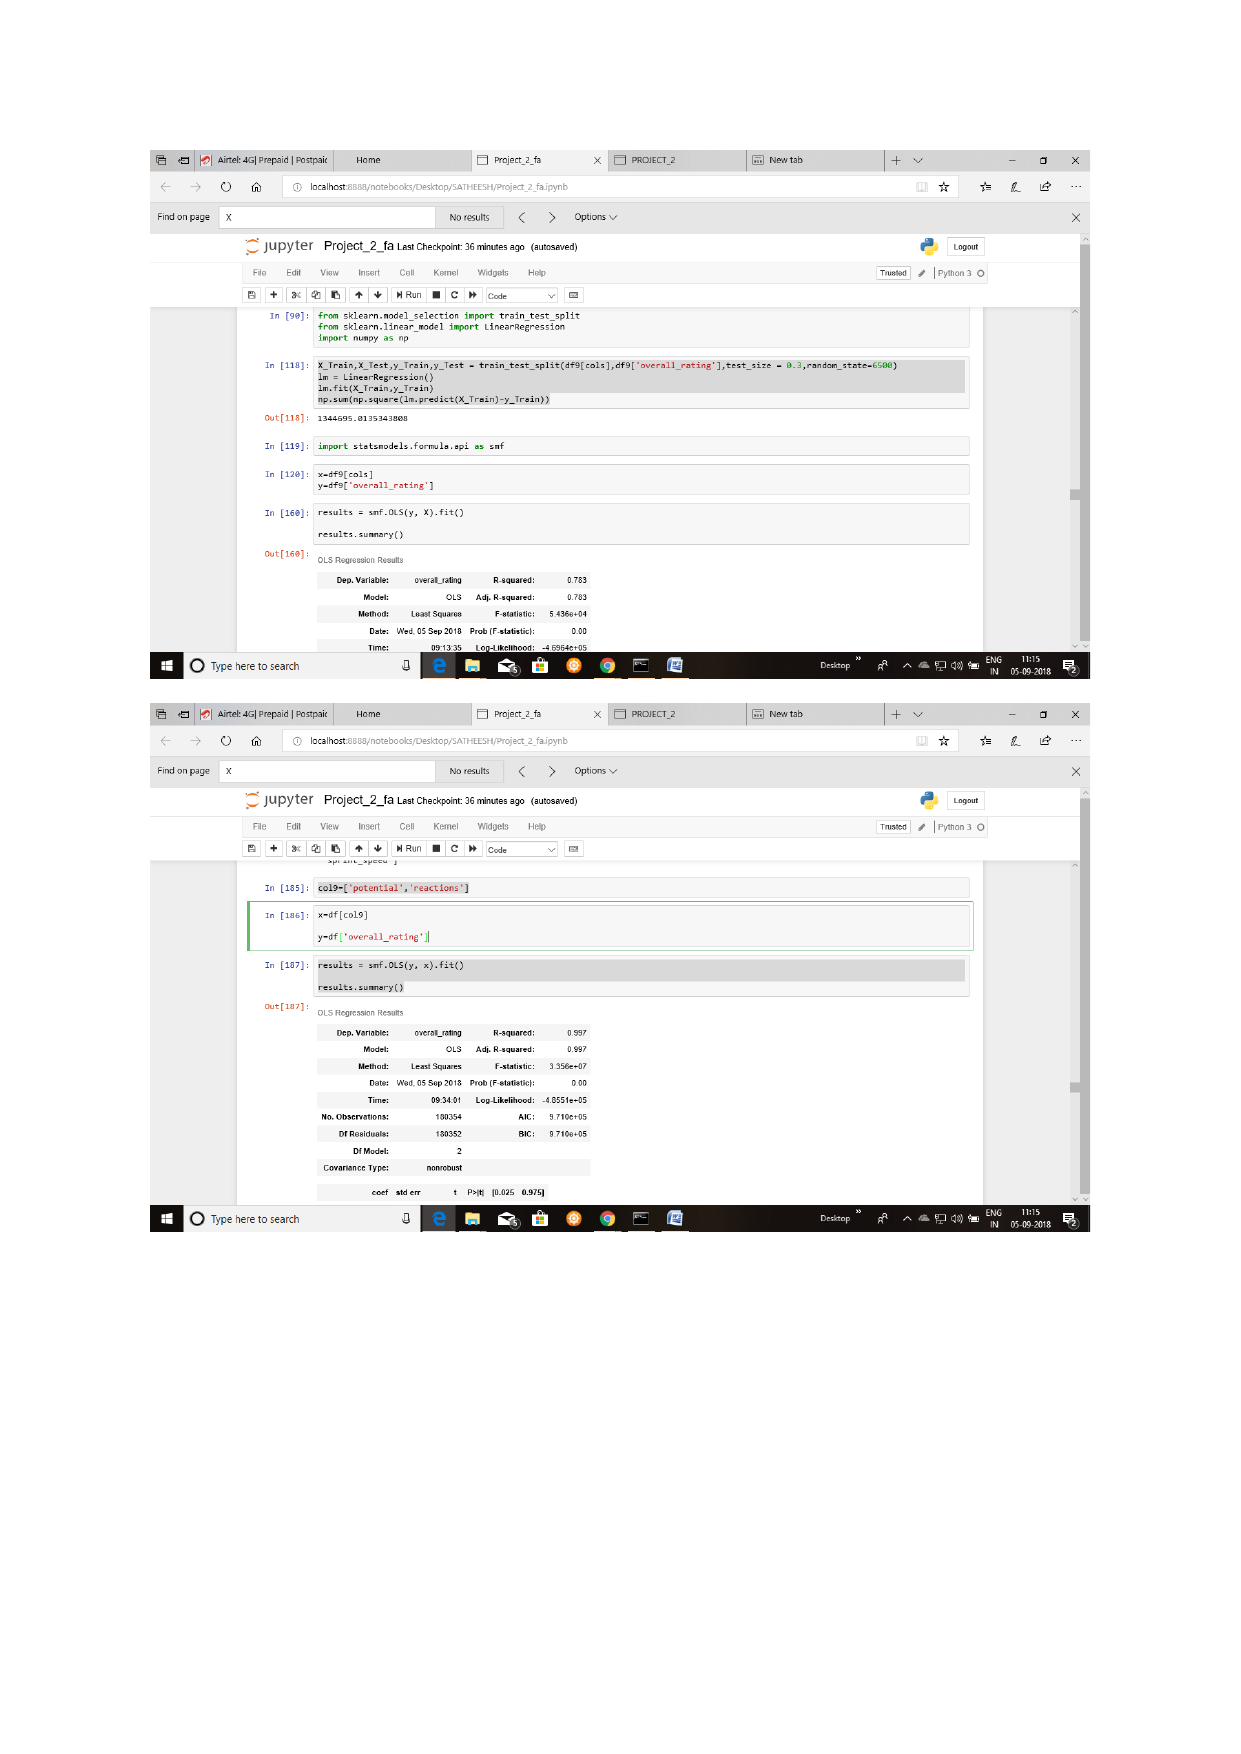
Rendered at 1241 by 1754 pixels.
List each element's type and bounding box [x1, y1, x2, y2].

picture [150, 150, 1091, 679]
picture [150, 703, 1091, 1232]
